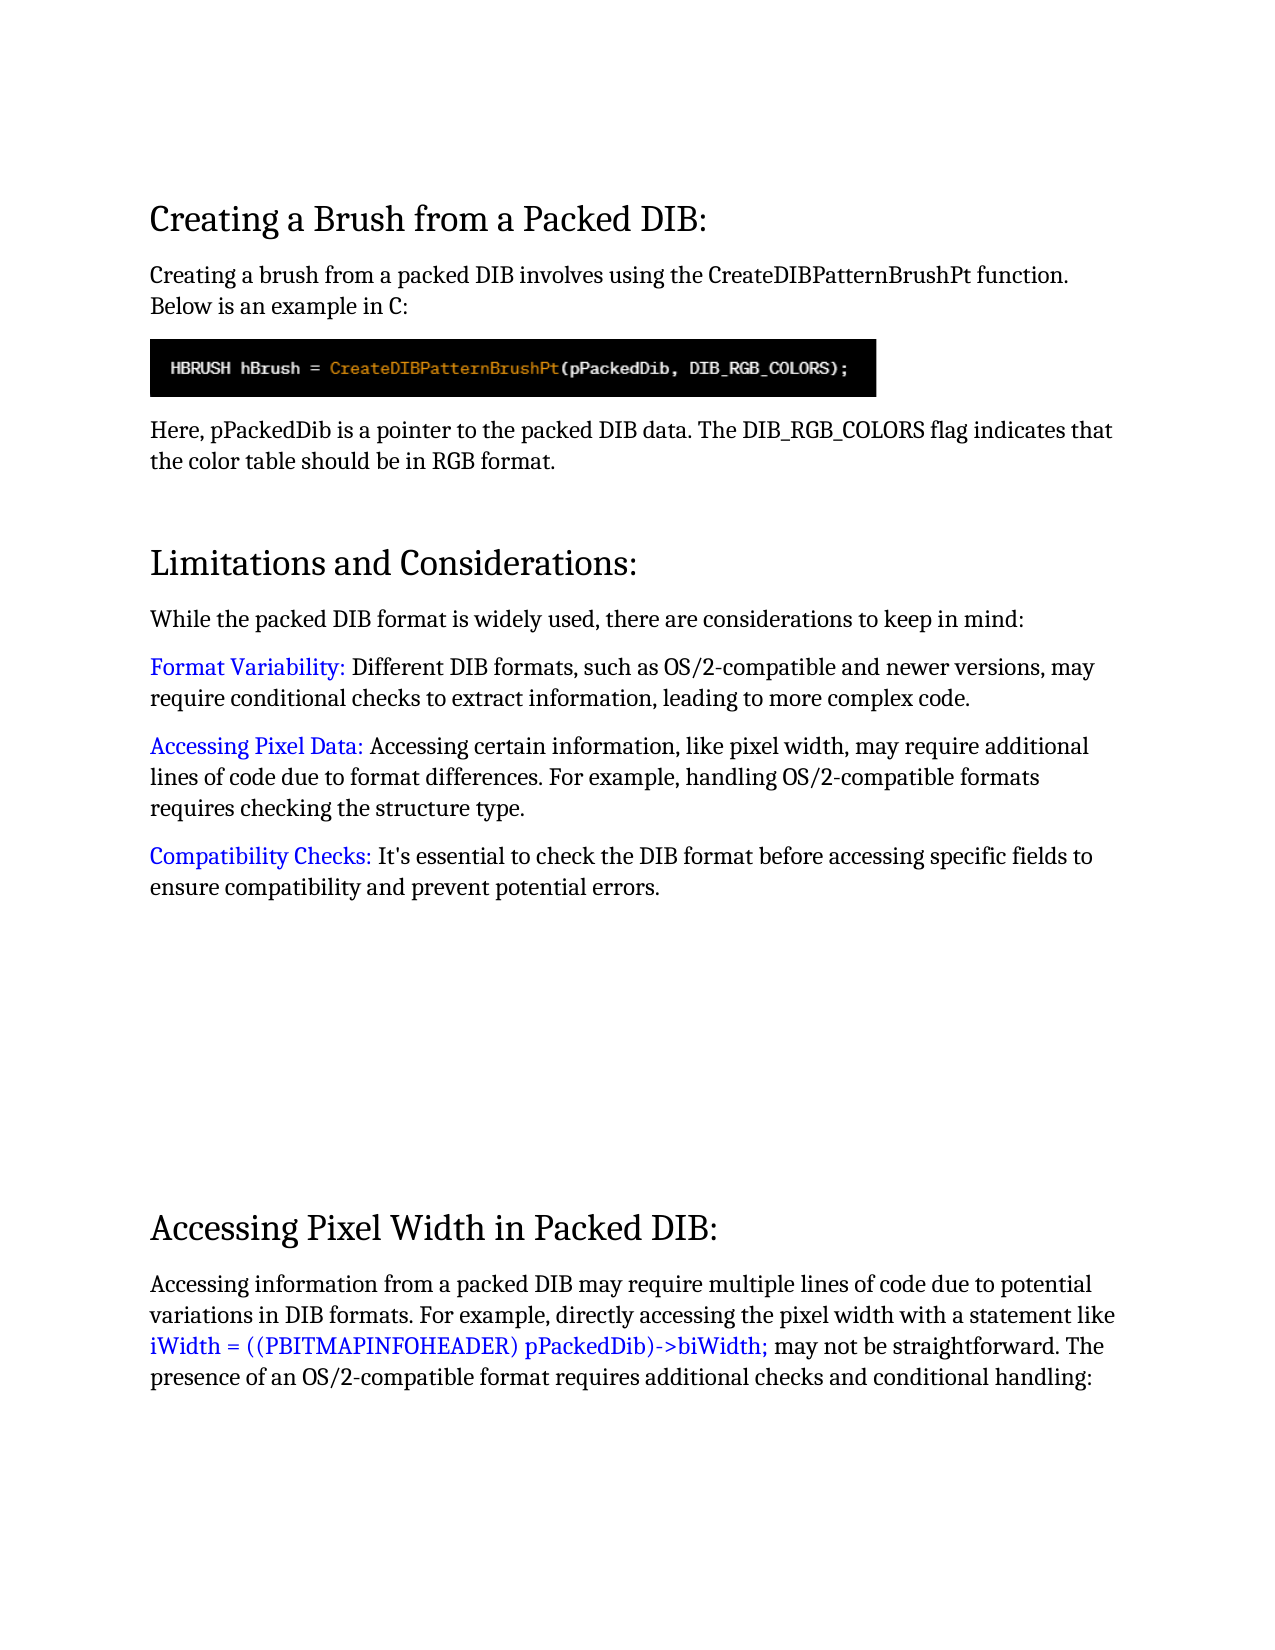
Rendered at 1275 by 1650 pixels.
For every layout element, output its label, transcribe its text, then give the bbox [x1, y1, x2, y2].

text Accessing Pixel Data: Accessing certain information, like pixel width, may require additional lines of code due to format differences. For example, handling OS/2-compatible formats requires checking the structure type. [150, 732, 1125, 823]
text Format Variability: Different DIB formats, such as OS/2-compatible and newer versions, may require conditional checks to extract information, leading to more complex code. [150, 653, 1125, 713]
text Accessing information from a packed DIB may require multiple lines of code due to potential variations in DIB formats. For example, directly accessing the pixel width with a statement like iWidth = ((PBITMAPINFOHEADER) pPackedDib)->biWidth; may not be straightforward. The presence of an OS/2-compatible format requires additional checks and conditional handling: [150, 1270, 1125, 1392]
text Compatibility Checks: It's essential to check the DIB format before accessing specific fields to ensure compatibility and prevent potential errors. [150, 842, 1125, 901]
text Creating a Brush from a Packed DIB: [150, 198, 1125, 241]
text Here, pPackedDib is a pointer to the packed DIB data. The DIB_RGB_COLORS flag indicates that the color table should be in RGB format. [150, 416, 1125, 475]
text Accessing Pixel Width in Packed DIB: [150, 1207, 1125, 1250]
text Creating a brush from a packed DIB involves using the CreateDIBPatternBrushPt function. Below is an example in C: [150, 261, 1125, 321]
text Limitations and Considerations: [150, 542, 1125, 585]
text While the packed DIB format is widely used, there are considerations to keep in mind: [150, 605, 1125, 634]
picture [150, 339, 877, 397]
